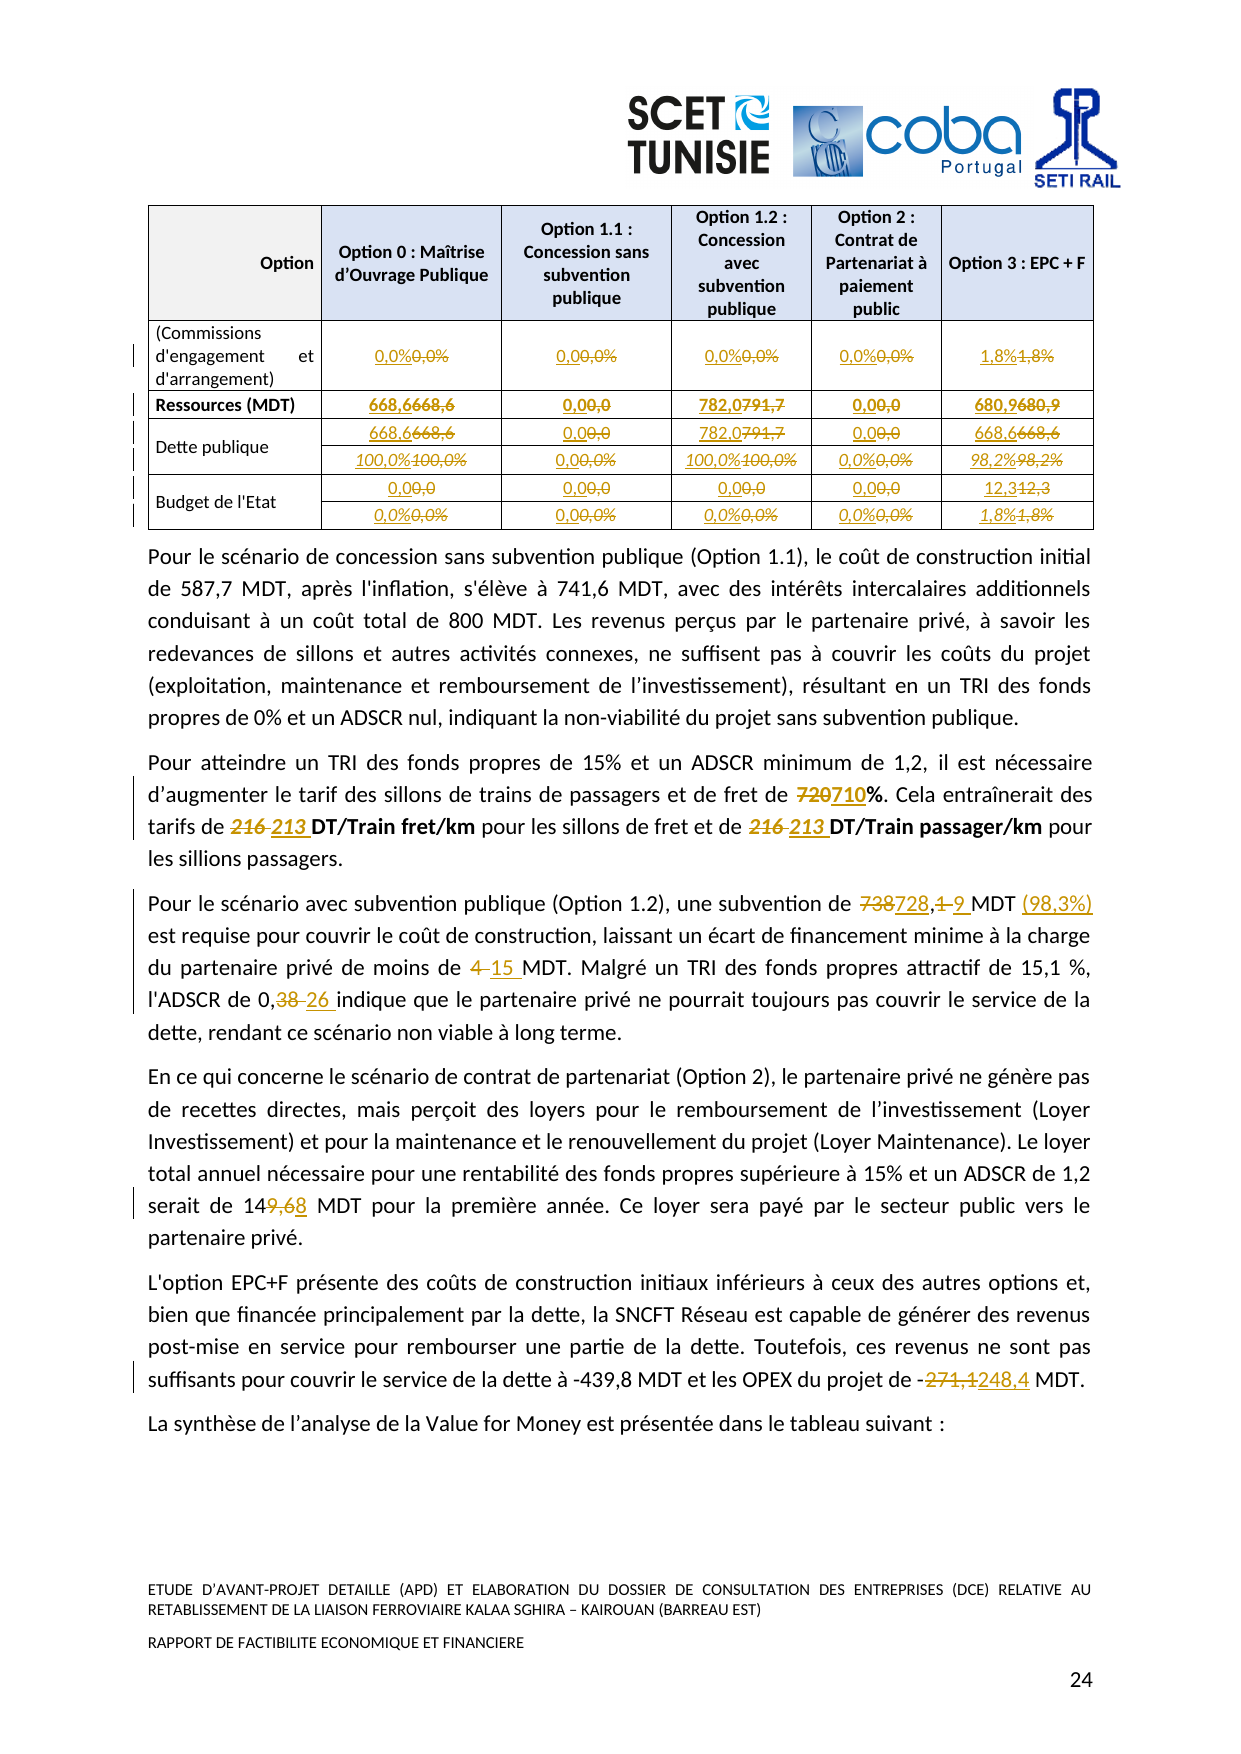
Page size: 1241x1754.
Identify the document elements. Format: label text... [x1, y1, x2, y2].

table_cell [672, 502, 811, 529]
table_cell Ressources (MDT) [149, 391, 321, 418]
table_cell [672, 391, 811, 418]
table_header Option 1.1 : Concession sans subvention publique [502, 206, 671, 320]
table_header Option [149, 206, 321, 320]
table_cell [672, 321, 811, 390]
text En ce qui concerne le scénario de contrat de partenariat (Option 2), le partenaire privé ne génère pas de recettes directes, mais perçoit des loyers pour le remboursement de l’investissement (Loyer Investissement) et pour la maintenance et le renouvellement du projet (Loyer Maintenance). Le loyer total annuel nécessaire pour une rentabilité des fonds propres supérieure à 15% et un ADSCR de 1,2 serait de 14 MDT pour la première année. Ce loyer sera payé par le secteur public vers le partenaire privé. [148, 1062, 1093, 1251]
table_cell [672, 419, 811, 445]
table_header Option 0 : Maîtrise d’Ouvrage Publique [322, 206, 501, 320]
table_cell Frais de dossier (Commissions d'engagement et d'arrangement) [149, 321, 321, 390]
table_cell [942, 419, 1093, 445]
table_cell [502, 321, 671, 390]
table_cell [322, 446, 501, 473]
table_cell [322, 391, 501, 418]
table_cell [322, 419, 501, 445]
table_header Option 1.2 : Concession avec subvention publique [672, 206, 811, 320]
table_header Option 2 : Contrat de Partenariat à paiement public [812, 206, 941, 320]
table_cell [322, 475, 501, 501]
table_cell [942, 446, 1093, 473]
table_cell [942, 475, 1093, 501]
table_header Option 3 : EPC + F [942, 206, 1093, 320]
table_cell [672, 446, 811, 473]
table_cell [322, 502, 501, 529]
text Pour atteindre un TRI des fonds propres de 15% et un ADSCR minimum de 1,2, il est nécessaire d’augmenter le tarif des sillons de trains de passagers et de fret de %. Cela entraînerait des tarifs de DT/Train fret/km pour les sillons de fret et de DT/Train passager/km pour les sillions passagers. [148, 748, 1093, 872]
table_cell Dette publique [149, 419, 321, 473]
table_cell [812, 502, 941, 529]
table_cell [502, 475, 671, 501]
table_cell Budget de l'Etat [149, 475, 321, 529]
picture [624, 86, 1123, 189]
table_cell [812, 475, 941, 501]
table_cell [812, 419, 941, 445]
table_cell [942, 502, 1093, 529]
text Pour le scénario de concession sans subvention publique (Option 1.1), le coût de construction initial de 587,7 MDT, après l'inflation, s'élève à 741,6 MDT, avec des intérêts intercalaires additionnels conduisant à un coût total de 800 MDT. Les revenus perçus par le partenaire privé, à savoir les redevances de sillons et autres activités connexes, ne suffisent pas à couvrir les coûts du projet (exploitation, maintenance et remboursement de l’investissement), résultant en un TRI des fonds propres de 0% et un ADSCR nul, indiquant la non-viabilité du projet sans subvention publique. [148, 542, 1093, 731]
table_cell [812, 391, 941, 418]
table_cell [502, 391, 671, 418]
table_cell [942, 321, 1093, 390]
table_cell [502, 502, 671, 529]
table_cell [502, 446, 671, 473]
text Pour le scénario avec subvention publique (Option 1.2), une subvention de ,MDT est requise pour couvrir le coût de construction, laissant un écart de financement minime à la charge du partenaire privé de moins de MDT. Malgré un TRI des fonds propres attractif de 15,1 %, l'ADSCR de 0,indique que le partenaire privé ne pourrait toujours pas couvrir le service de la dette, rendant ce scénario non viable à long terme. [148, 889, 1093, 1046]
table_cell [812, 446, 941, 473]
table_cell [502, 419, 671, 445]
table_cell [942, 391, 1093, 418]
text La synthèse de l’analyse de la Value for Money est présentée dans le tableau suivant : [148, 1409, 1093, 1437]
table_cell [672, 475, 811, 501]
table_cell [812, 321, 941, 390]
table_cell [322, 321, 501, 390]
text L'option EPC+F présente des coûts de construction initiaux inférieurs à ceux des autres options et, bien que financée principalement par la dette, la SNCFT Réseau est capable de générer des revenus post-mise en service pour rembourser une partie de la dette. Toutefois, ces revenus ne sont pas suffisants pour couvrir le service de la dette à -439,8 MDT et les OPEX du projet de - MDT. [148, 1268, 1093, 1393]
